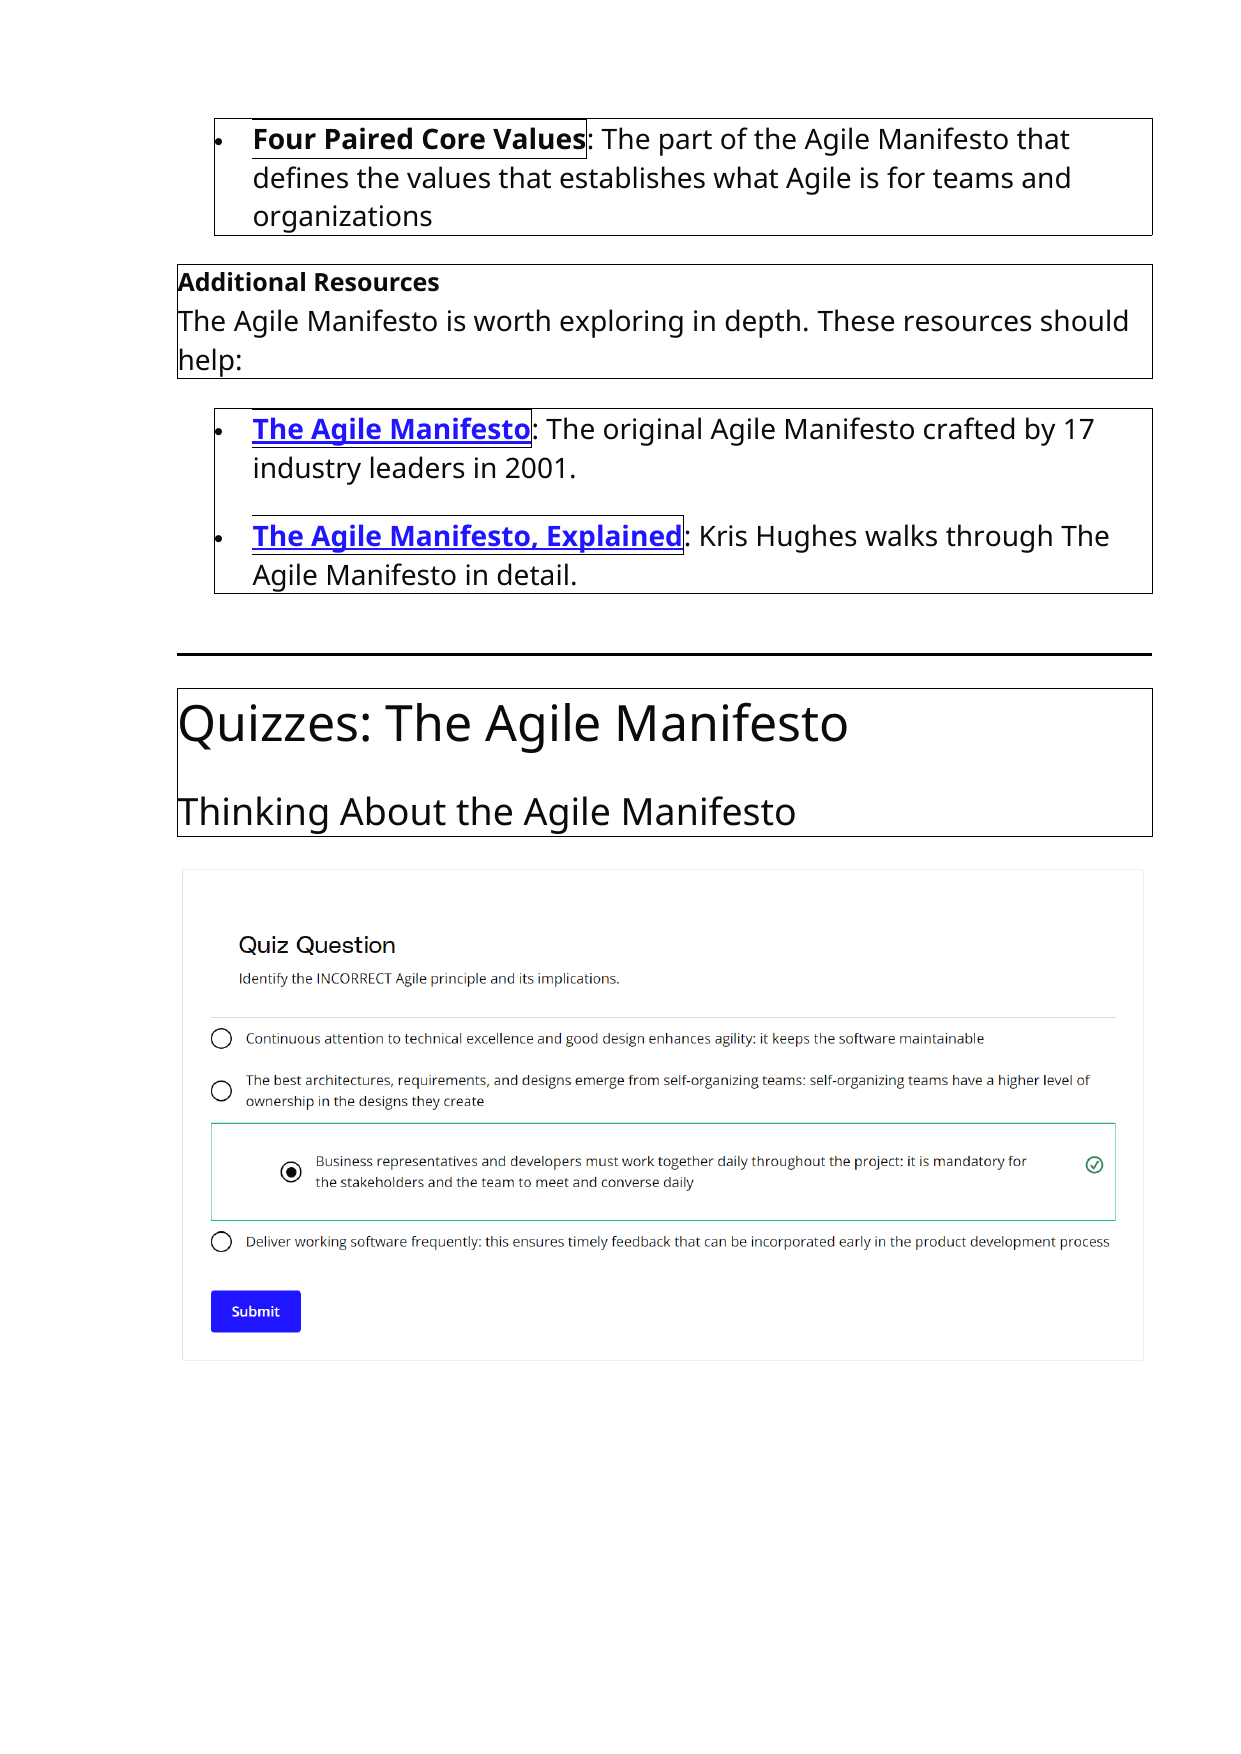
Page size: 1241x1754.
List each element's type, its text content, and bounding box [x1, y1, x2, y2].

list The Agile Manifesto, Explained: Kris Hughes walks through The Agile Manifesto in detail. [215, 515, 1152, 593]
subtitle Additional Resources [178, 265, 1152, 299]
list The Agile Manifesto: The original Agile Manifesto crafted by 17 industry leaders in 2001. [215, 409, 1152, 486]
subtitle Thinking About the Agile Manifesto [178, 785, 1152, 836]
picture [177, 866, 1150, 1365]
list Four Paired Core Values: The part of the Agile Manifesto that defines the values that establishes what Agile is for teams and organizations [215, 119, 1152, 235]
subtitle Quizzes: The Agile Manifesto [178, 689, 1152, 756]
text The Agile Manifesto is worth exploring in depth. These resources should help: [178, 301, 1152, 378]
